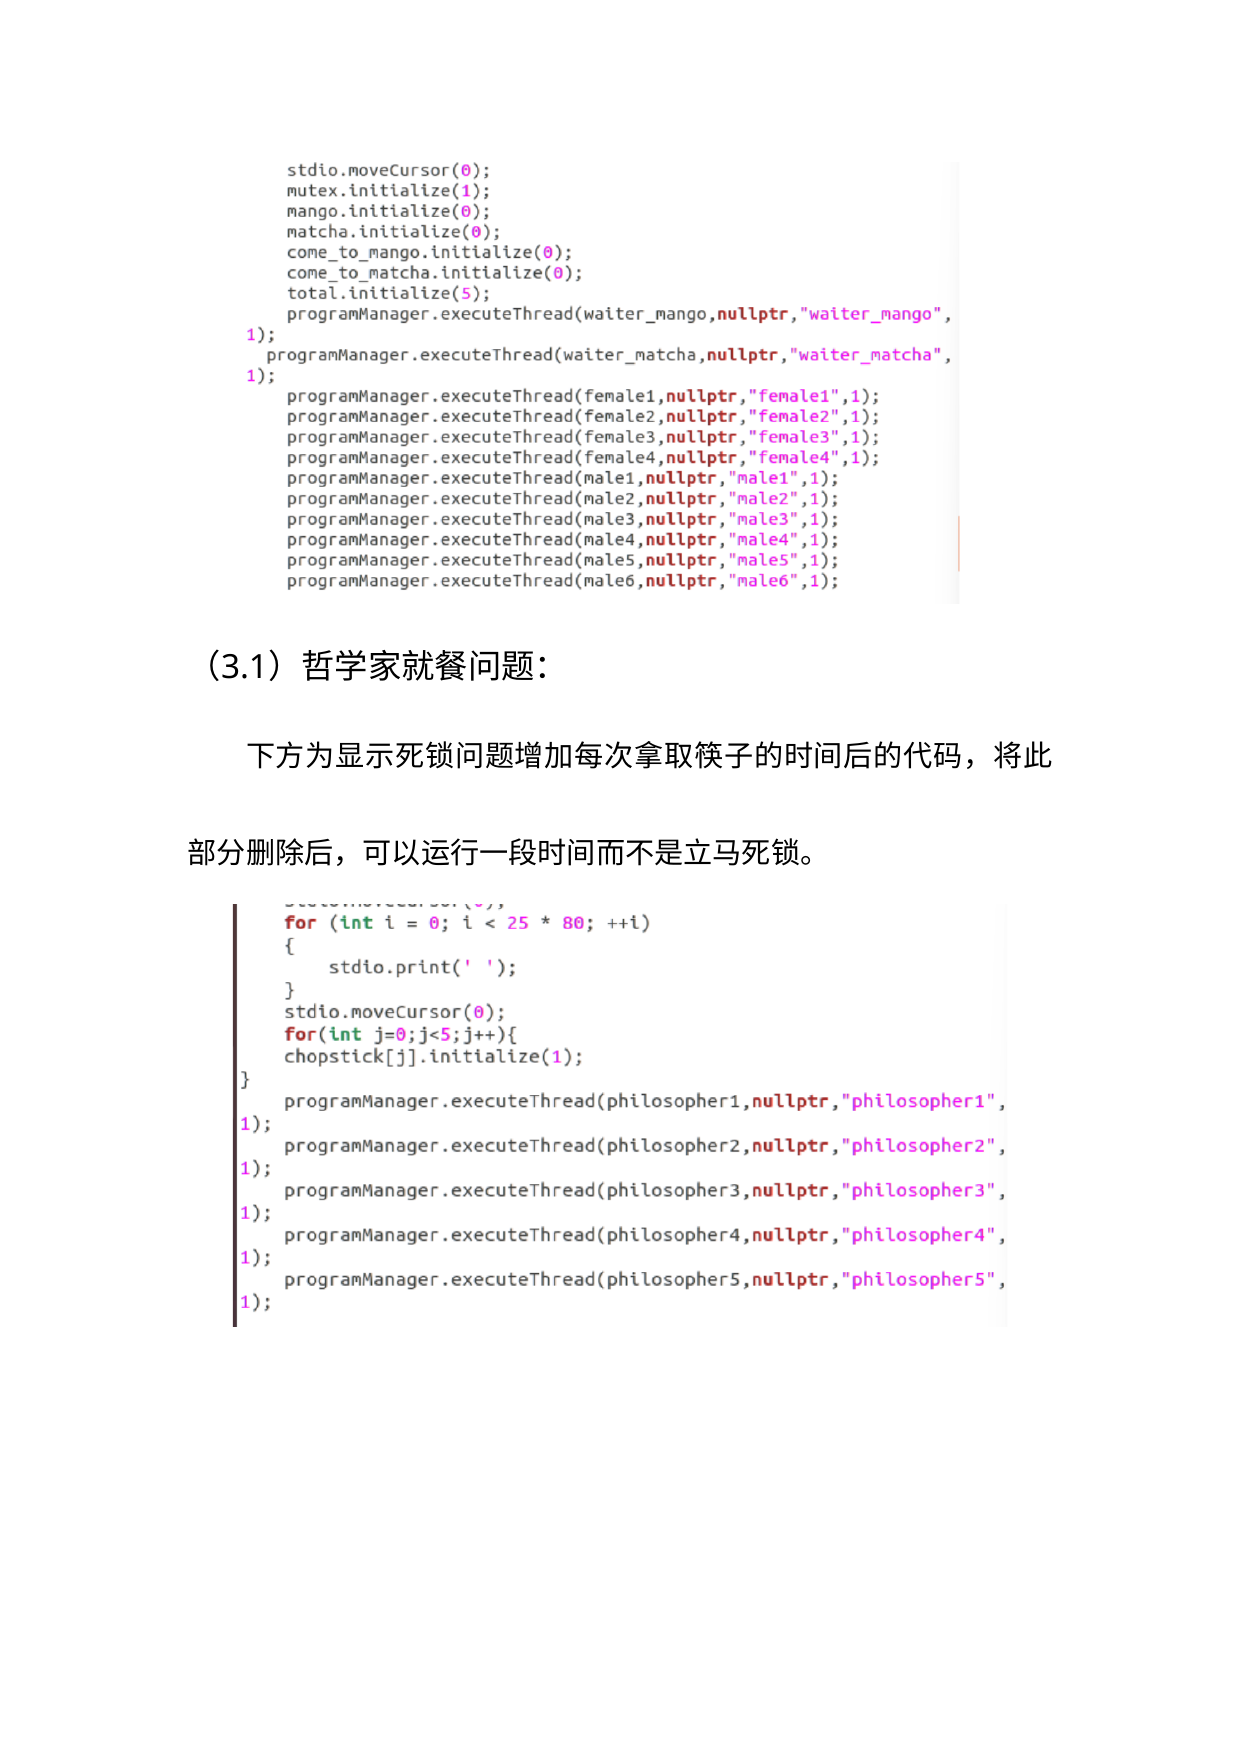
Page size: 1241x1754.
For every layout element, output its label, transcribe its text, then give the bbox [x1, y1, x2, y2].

list （3.1）哲学家就餐问题： [187, 632, 1053, 697]
picture [245, 162, 960, 604]
list 下方为显示死锁问题增加每次拿取筷子的时间后的代码，将此部分删除后，可以运行一段时间而不是立马死锁。 [187, 721, 1053, 883]
picture [232, 904, 1008, 1327]
